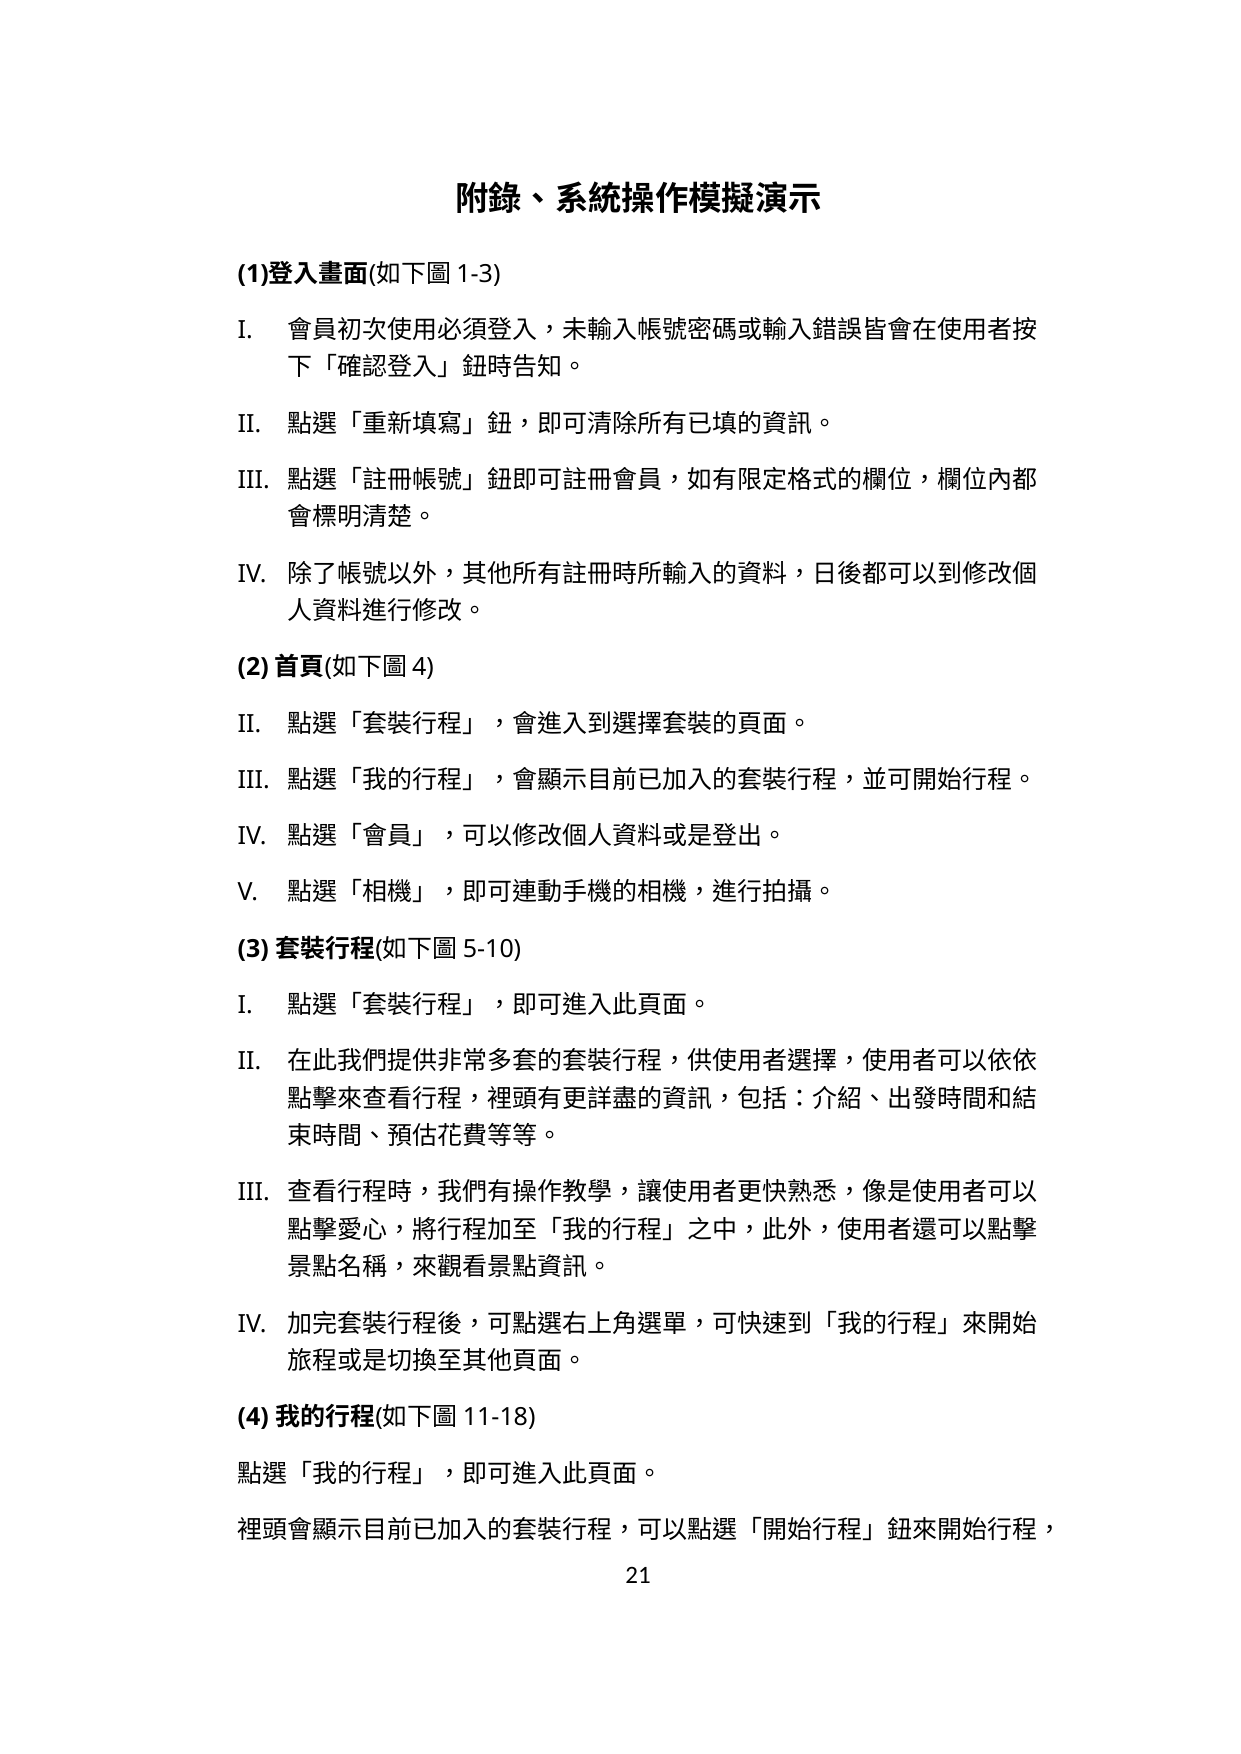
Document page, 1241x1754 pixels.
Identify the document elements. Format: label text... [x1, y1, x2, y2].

text (4) 我的行程(如下圖11-18) [208, 1396, 1038, 1434]
text (2) 首頁(如下圖4) [208, 646, 1038, 684]
list 點選「套裝行程」，會進入到選擇套裝的頁面。 [237, 702, 1038, 740]
list 查看行程時，我們有操作教學，讓使用者更快熟悉，像是使用者可以點擊愛心，將行程加至「我的行程」之中，此外，使用者還可以點擊景點名稱，來觀看景點資訊。 [237, 1171, 1038, 1284]
text (3) 套裝行程(如下圖5-10) [208, 927, 1038, 965]
list 除了帳號以外，其他所有註冊時所輸入的資料，日後都可以到修改個人資料進行修改。 [237, 552, 1038, 627]
text (1)登入畫面(如下圖1-3) [187, 252, 1038, 290]
list 點選「相機」，即可連動手機的相機，進行拍攝。 [237, 871, 1038, 909]
list 加完套裝行程後，可點選右上角選單，可快速到「我的行程」來開始旅程或是切換至其他頁面。 [237, 1302, 1038, 1377]
list 點選「重新填寫」鈕，即可清除所有已填的資訊。 [237, 402, 1038, 440]
list 點選「註冊帳號」鈕即可註冊會員，如有限定格式的欄位，欄位內都會標明清楚。 [237, 459, 1038, 534]
list 會員初次使用必須登入，未輸入帳號密碼或輸入錯誤皆會在使用者按下「確認登入」鈕時告知。 [237, 309, 1038, 384]
list 點選「我的行程」，會顯示目前已加入的套裝行程，並可開始行程。 [237, 759, 1038, 796]
text 點選「我的行程」，即可進入此頁面。 [237, 1452, 1038, 1490]
list 點選「套裝行程」，即可進入此頁面。 [237, 984, 1038, 1021]
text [237, 1509, 1038, 1546]
text 附錄、系統操作模擬演示 [187, 159, 1038, 234]
list 在此我們提供非常多套的套裝行程，供使用者選擇，使用者可以依依點擊來查看行程，裡頭有更詳盡的資訊，包括：介紹、出發時間和結束時間、預估花費等等。 [237, 1040, 1038, 1152]
list 點選「會員」，可以修改個人資料或是登出。 [237, 815, 1038, 852]
